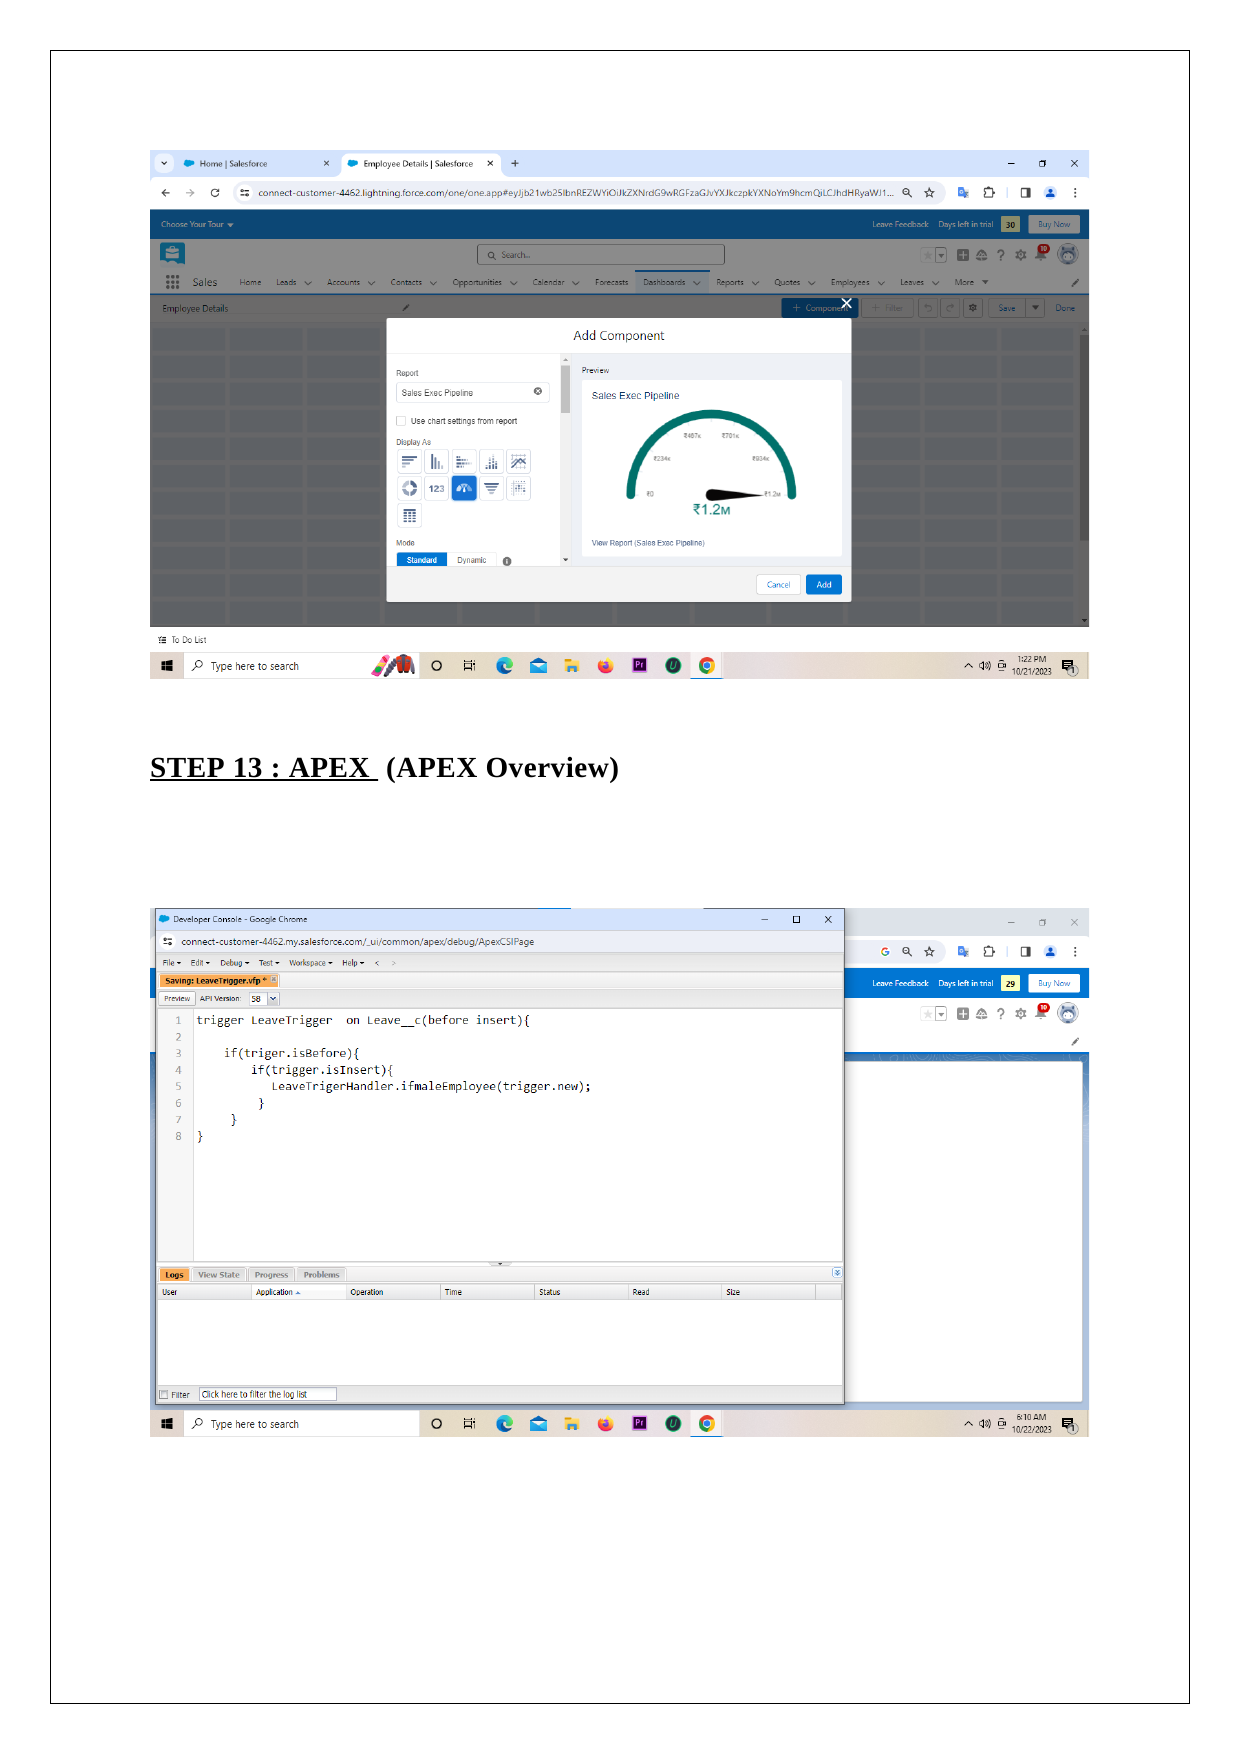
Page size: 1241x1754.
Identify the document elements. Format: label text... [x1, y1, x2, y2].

picture [150, 150, 1090, 679]
text STEP 13 : APEX (APEX Overview) [150, 750, 1090, 783]
picture [150, 908, 1090, 1437]
